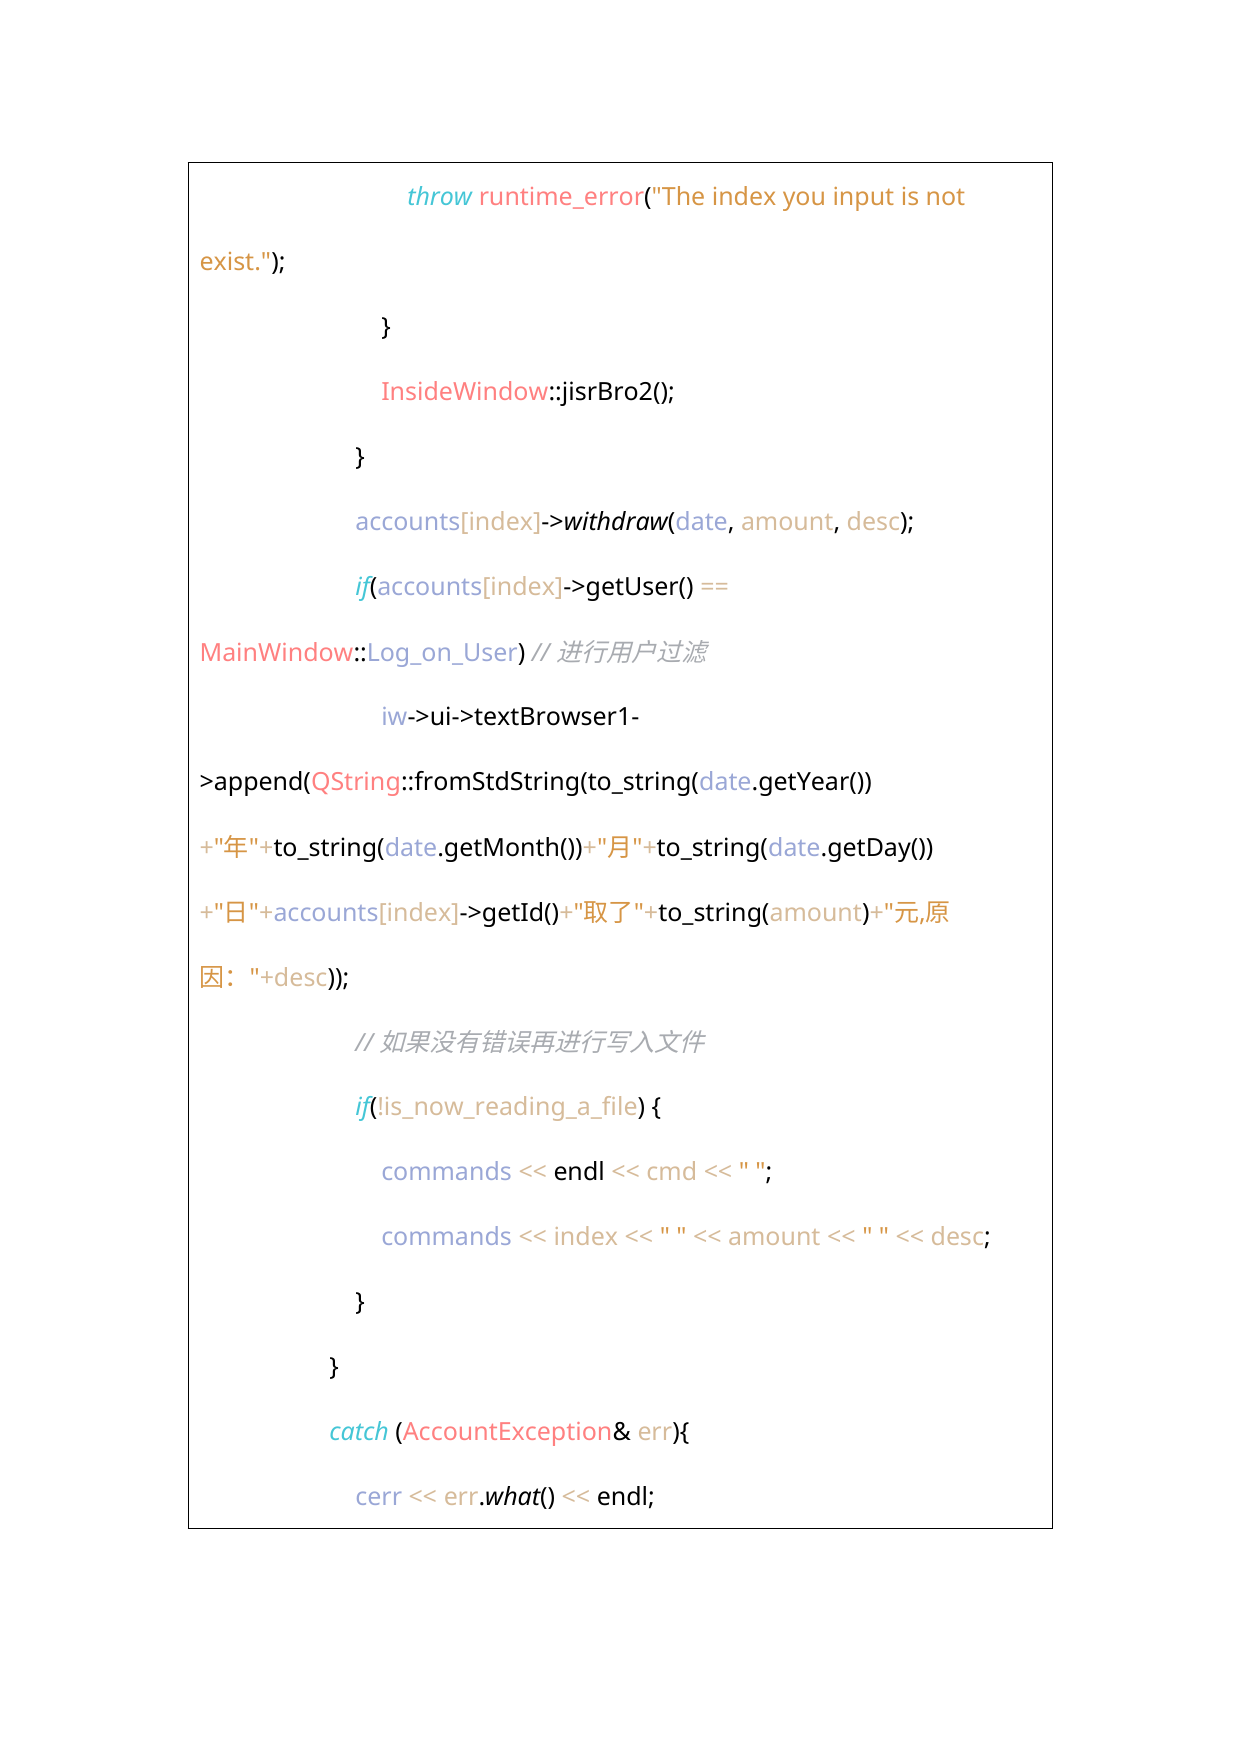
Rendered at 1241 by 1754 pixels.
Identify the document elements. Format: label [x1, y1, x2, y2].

table_header [189, 163, 1052, 1528]
